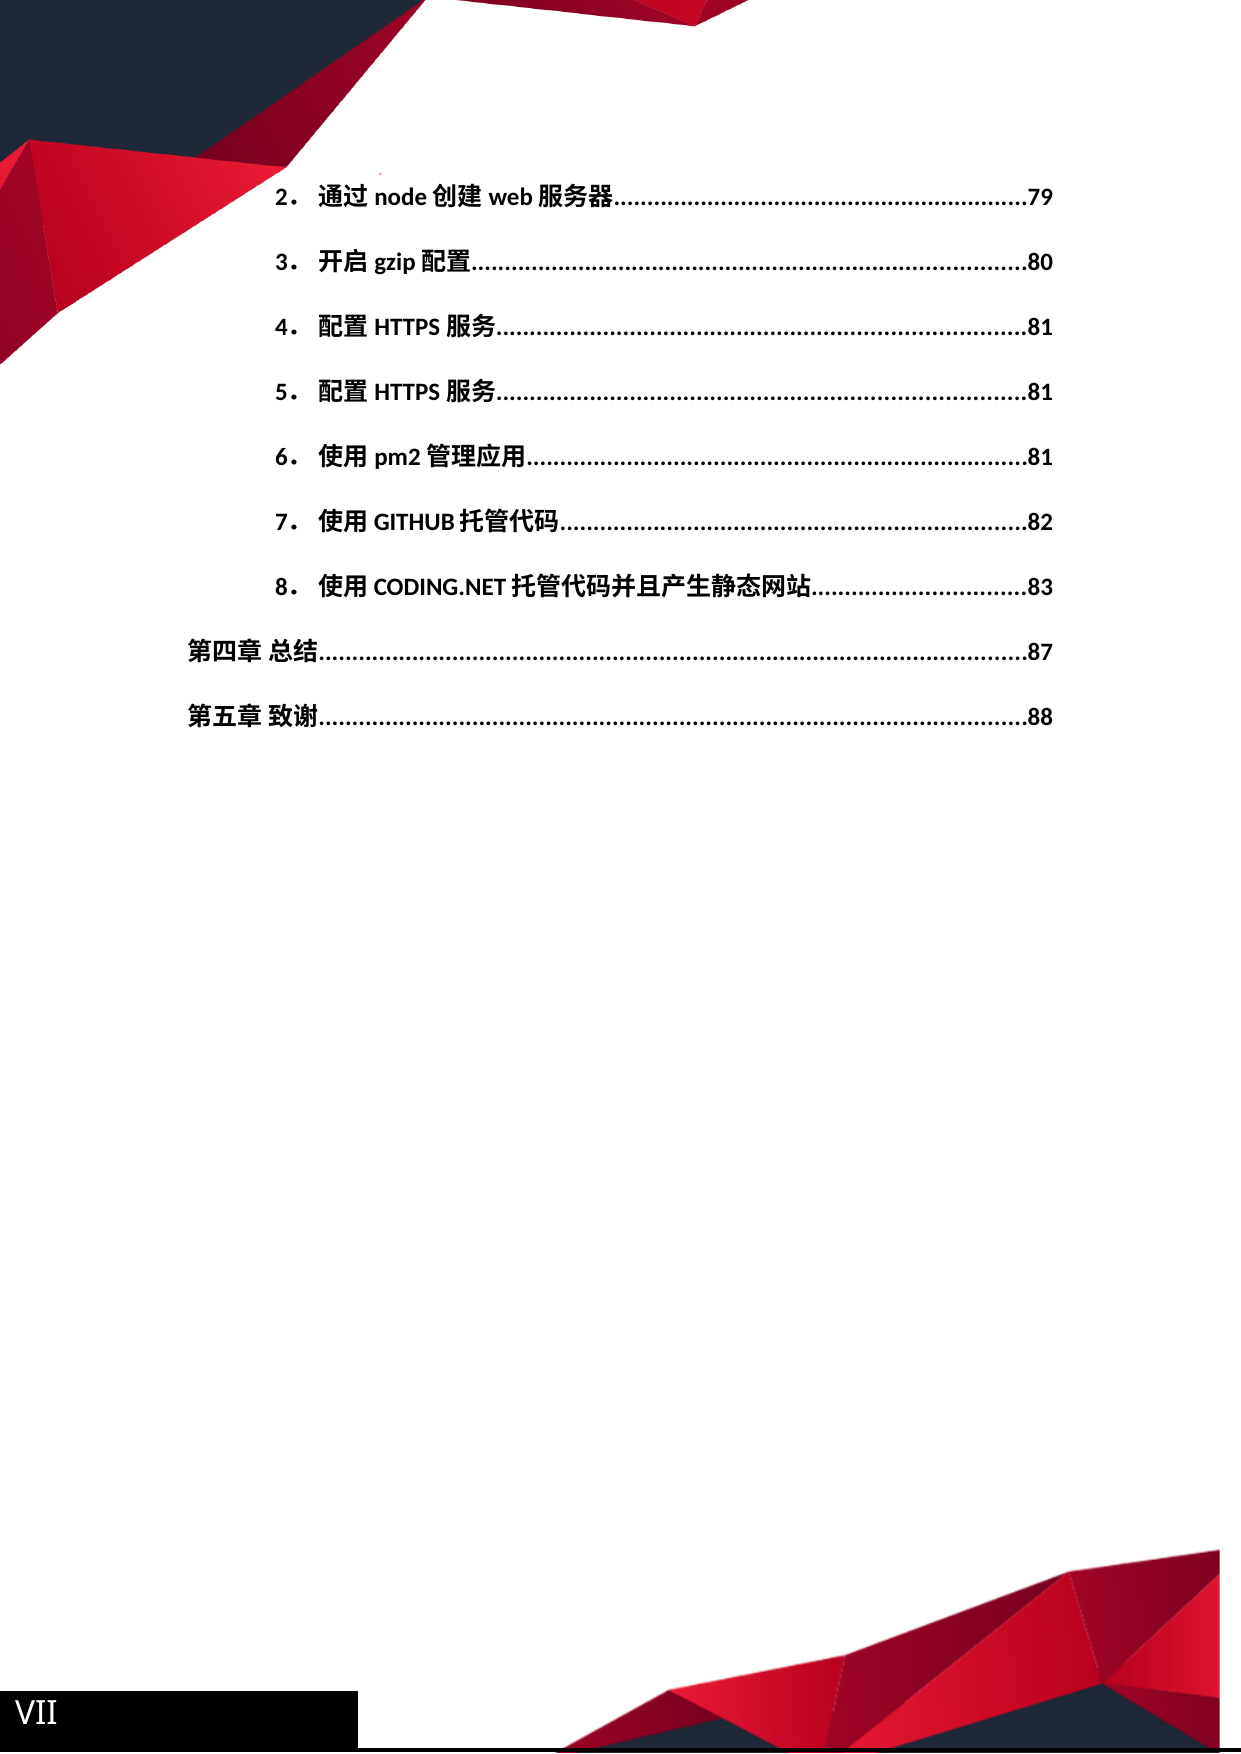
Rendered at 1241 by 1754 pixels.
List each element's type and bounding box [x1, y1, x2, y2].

picture [0, 1488, 1241, 1753]
picture [327, 382, 338, 387]
picture [0, 0, 777, 387]
